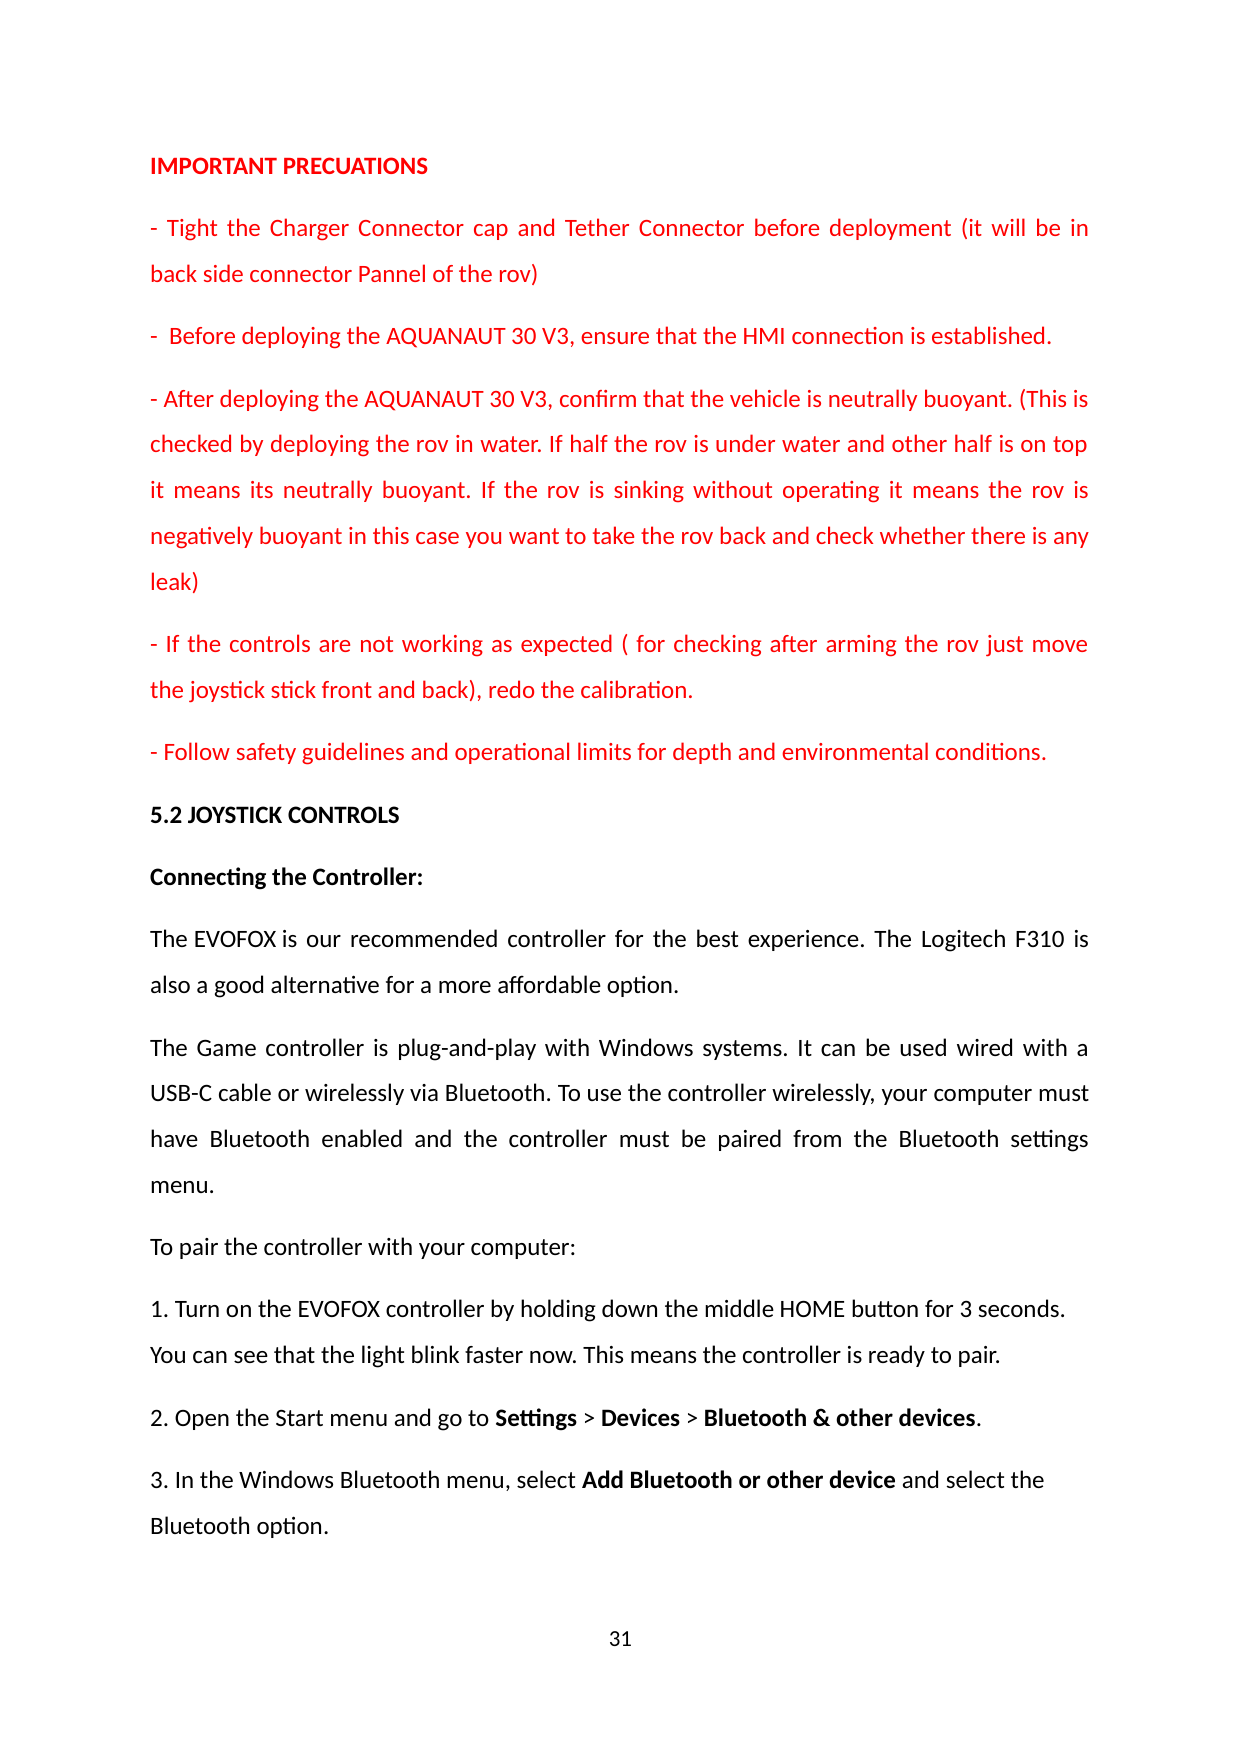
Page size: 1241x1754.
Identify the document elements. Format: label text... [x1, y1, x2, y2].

text - Before deploying the AQUANAUT 30 V3, ensure that the HMI connection is established. [150, 321, 1090, 351]
text Connecting the Controller: [150, 861, 1090, 892]
text - If the controls are not working as expected ( for checking after arming the rov just move the joystick stick front and back), redo the calibration. [150, 628, 1090, 704]
text - Tight the Charger Connector cap and Tether Connector before deployment (it will be in back side connector Pannel of the rov) [150, 212, 1090, 289]
text To pair the controller with your computer: [150, 1231, 1090, 1262]
text 3. In the Windows Bluetooth menu, select Add Bluetooth or other device and select the Bluetooth option. [150, 1464, 1090, 1540]
text - After deploying the AQUANAUT 30 V3, confirm that the vehicle is neutrally buoyant. (This is checked by deploying the rov in water. If half the rov is under water and other half is on top it means its neutrally buoyant. If the rov is sinking without operating it means the rov is negatively buoyant in this case you want to take the rov back and check whether there is any leak) [150, 383, 1090, 596]
text The EVOFOX is our recommended controller for the best experience. The Logitech F310 is also a good alternative for a more affordable option. [150, 923, 1090, 1000]
text The Game controller is plug-and-play with Windows systems. It can be used wired with a USB-C cable or wirelessly via Bluetooth. To use the controller wirelessly, your computer must have Bluetooth enabled and the controller must be paired from the Bluetooth settings menu. [150, 1032, 1090, 1199]
text 2. Open the Start menu and go to Settings > Devices > Bluetooth & other devices. [150, 1402, 1090, 1432]
text - Follow safety guidelines and operational limits for depth and environmental conditions. [150, 736, 1090, 767]
text 5.2 JOYSTICK CONTROLS [150, 799, 1090, 829]
text 1. Turn on the EVOFOX controller by holding down the middle HOME button for 3 seconds. You can see that the light blink faster now. This means the controller is ready to pair. [150, 1294, 1090, 1370]
text IMPORTANT PRECUATIONS [150, 150, 1090, 181]
